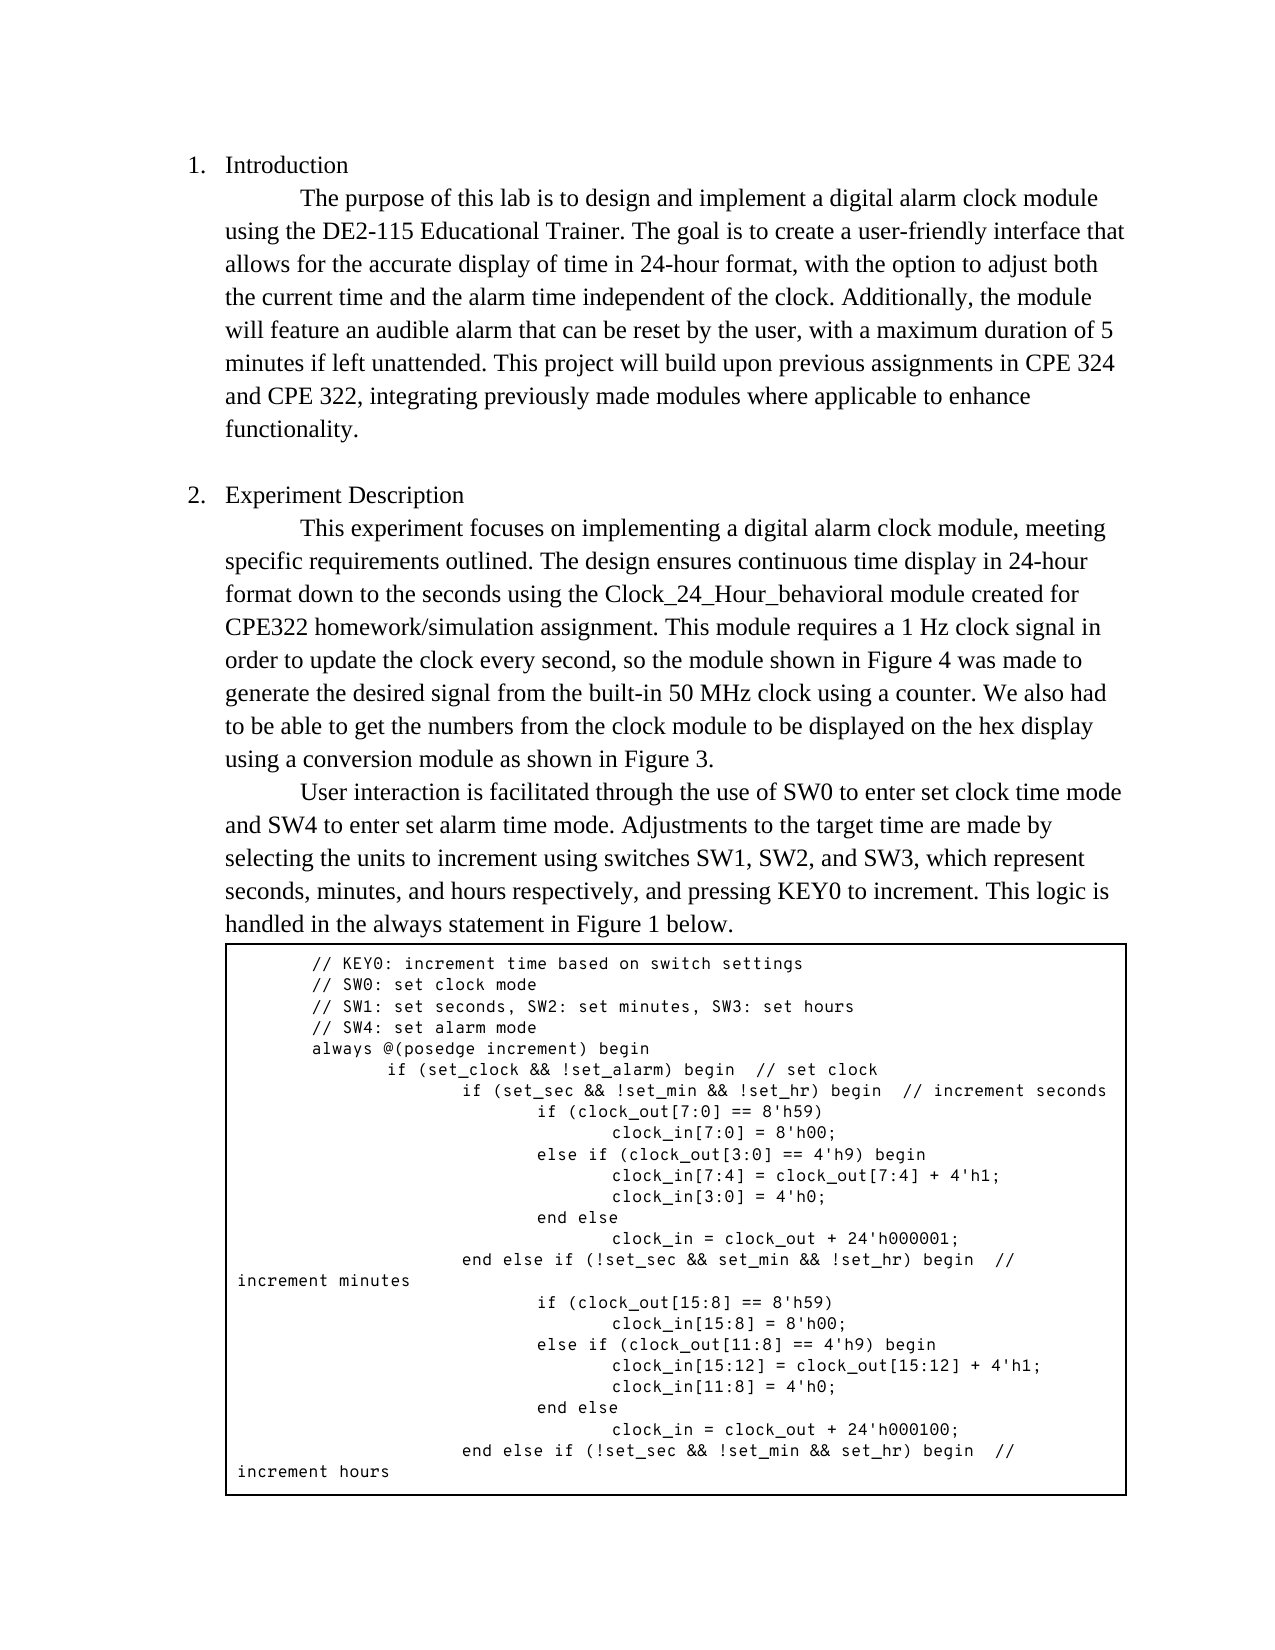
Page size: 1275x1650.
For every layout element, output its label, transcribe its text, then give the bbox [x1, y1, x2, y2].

list Introduction [187, 150, 1125, 179]
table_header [227, 945, 1125, 1494]
text The purpose of this lab is to design and implement a digital alarm clock module using the DE2-115 Educational Trainer. The goal is to create a user-friendly interface that allows for the accurate display of time in 24-hour format, with the option to adjust both the current time and the alarm time independent of the clock. Additionally, the module will feature an audible alarm that can be reset by the user, with a maximum duration of 5 minutes if left unattended. This project will build upon previous assignments in CPE 324 and CPE 322, integrating previously made modules where applicable to enhance functionality. [225, 183, 1125, 443]
list Experiment Description [187, 480, 1125, 509]
text User interaction is facilitated through the use of SW0 to enter set clock time mode and SW4 to enter set alarm time mode. Adjustments to the target time are made by selecting the units to increment using switches SW1, SW2, and SW3, which represent seconds, minutes, and hours respectively, and pressing KEY0 to increment. This logic is handled in the always statement in Figure 1 below. [225, 777, 1125, 938]
text This experiment focuses on implementing a digital alarm clock module, meeting specific requirements outlined. The design ensures continuous time display in 24-hour format down to the seconds using the Clock_24_Hour_behavioral module created for CPE322 homework/simulation assignment. This module requires a 1 Hz clock signal in order to update the clock every second, so the module shown in Figure 4 was made to generate the desired signal from the built-in 50 MHz clock using a counter. We also had to be able to get the numbers from the clock module to be displayed on the hex display using a conversion module as shown in Figure 3. [225, 513, 1125, 773]
